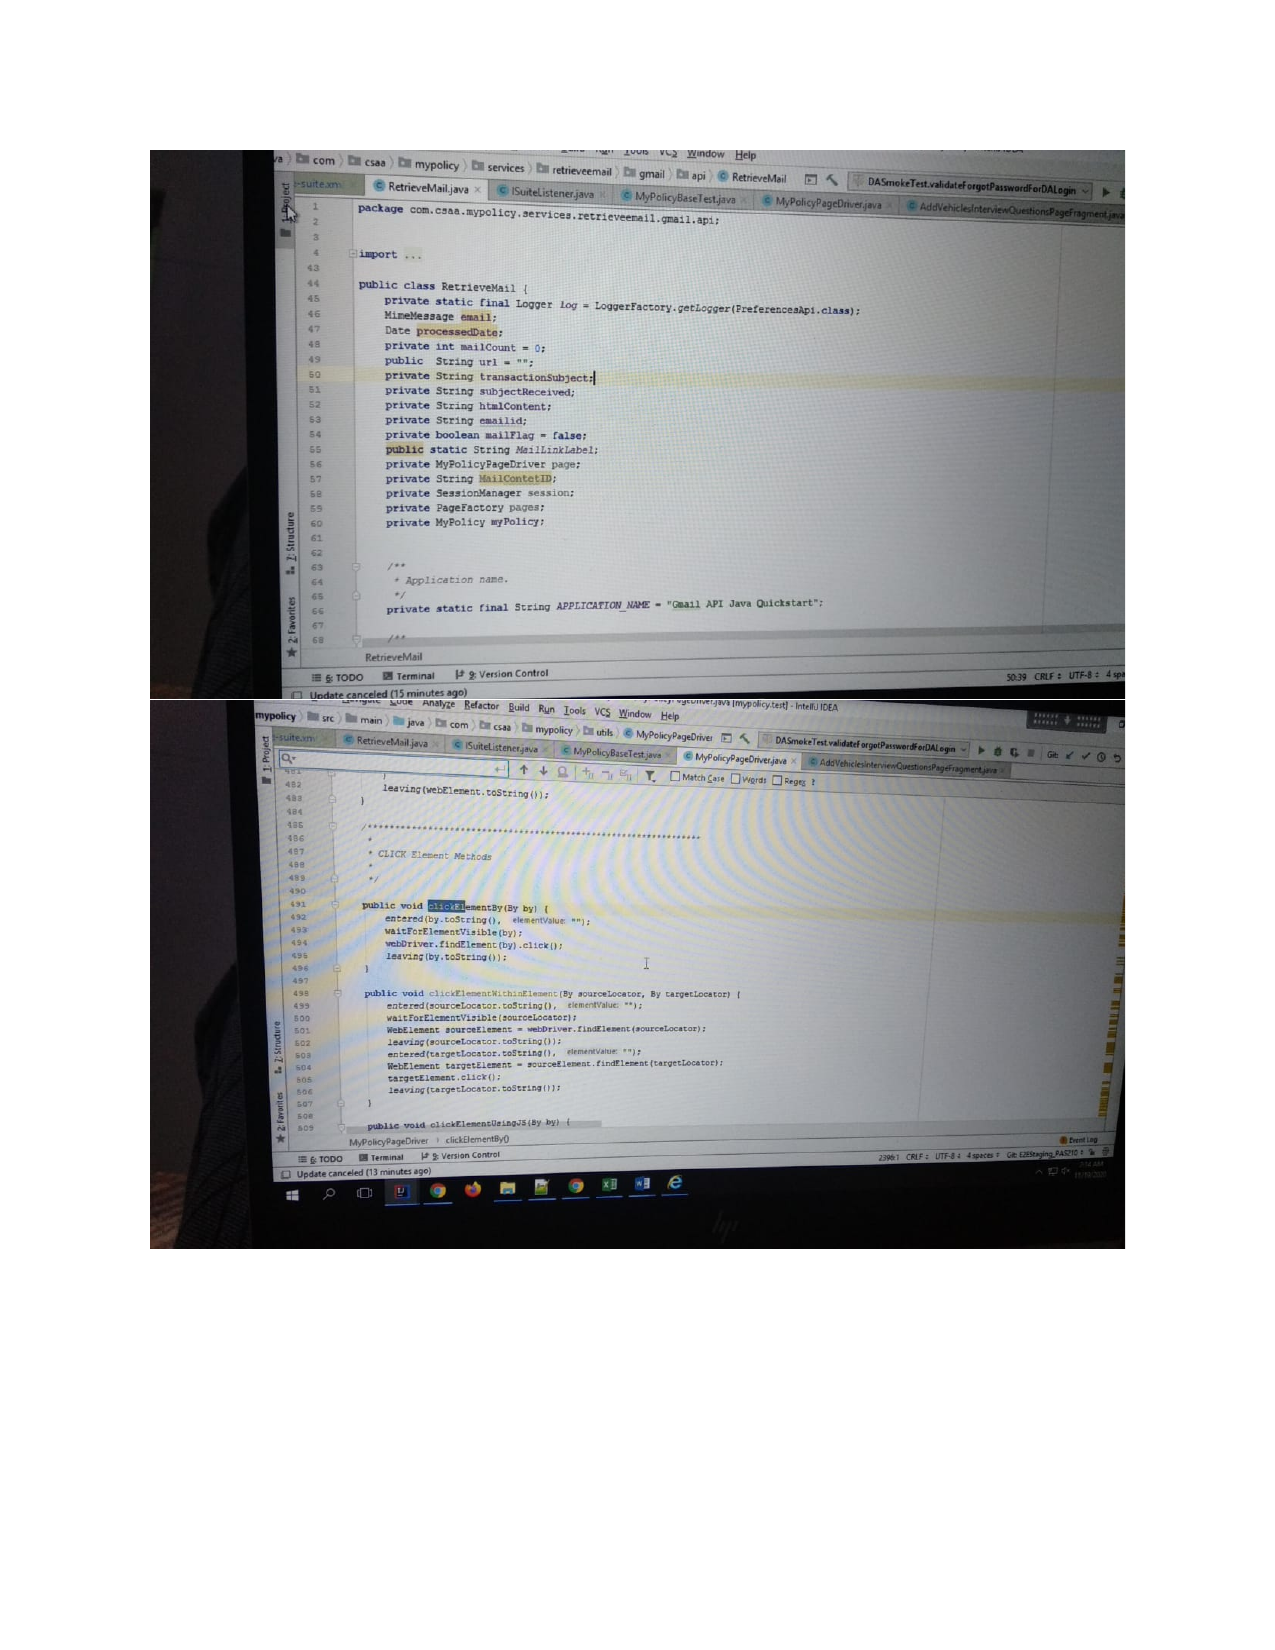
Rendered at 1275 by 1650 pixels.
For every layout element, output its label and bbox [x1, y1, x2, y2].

picture [150, 700, 1125, 1249]
picture [150, 150, 1125, 699]
